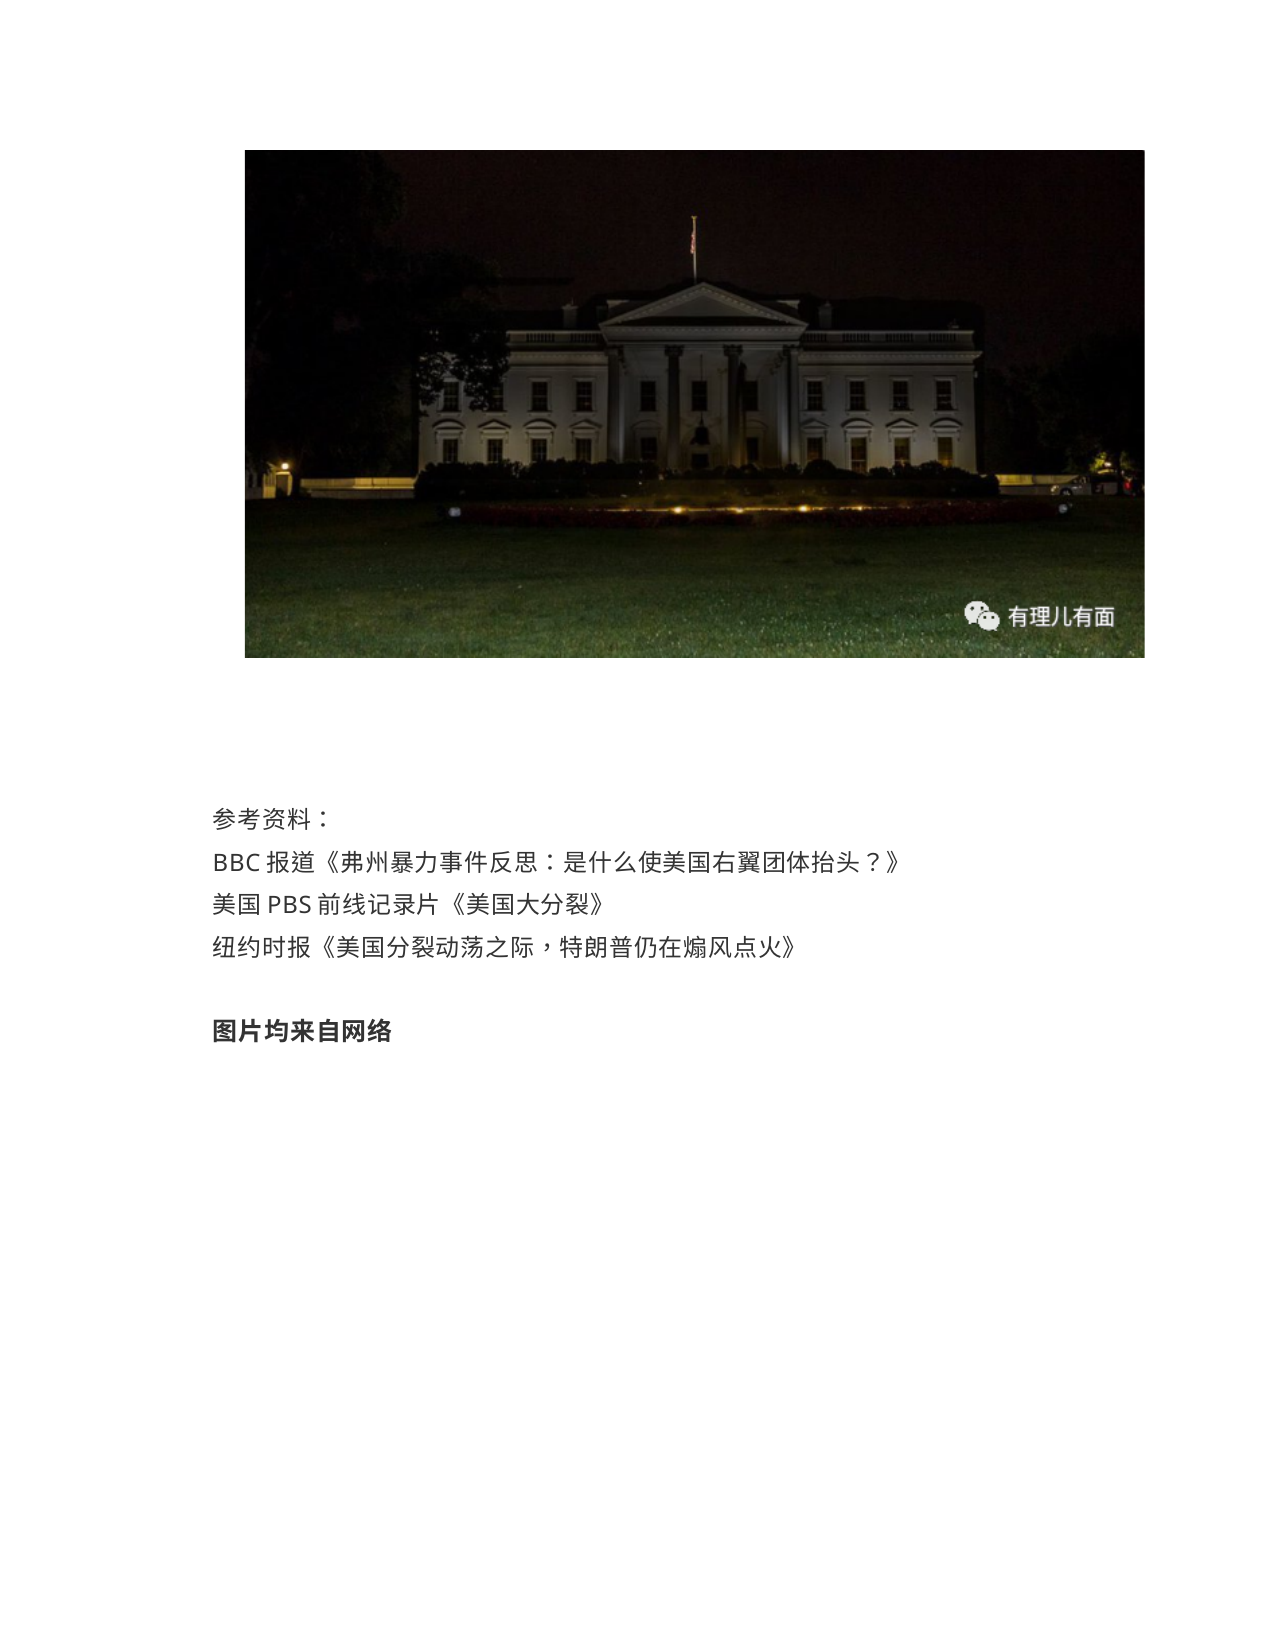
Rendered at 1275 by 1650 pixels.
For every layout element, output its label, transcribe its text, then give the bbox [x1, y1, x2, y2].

text 参考资料： [212, 793, 1062, 836]
text 图片均来自网络 [212, 1006, 1062, 1048]
text 美国PBS前线记录片《美国大分裂》 [212, 878, 1062, 921]
text 纽约时报《美国分裂动荡之际，特朗普仍在煽风点火》 [212, 921, 1062, 963]
text BBC报道《弗州暴力事件反思：是什么使美国右翼团体抬头？》 [212, 836, 1062, 878]
picture [244, 150, 1145, 658]
